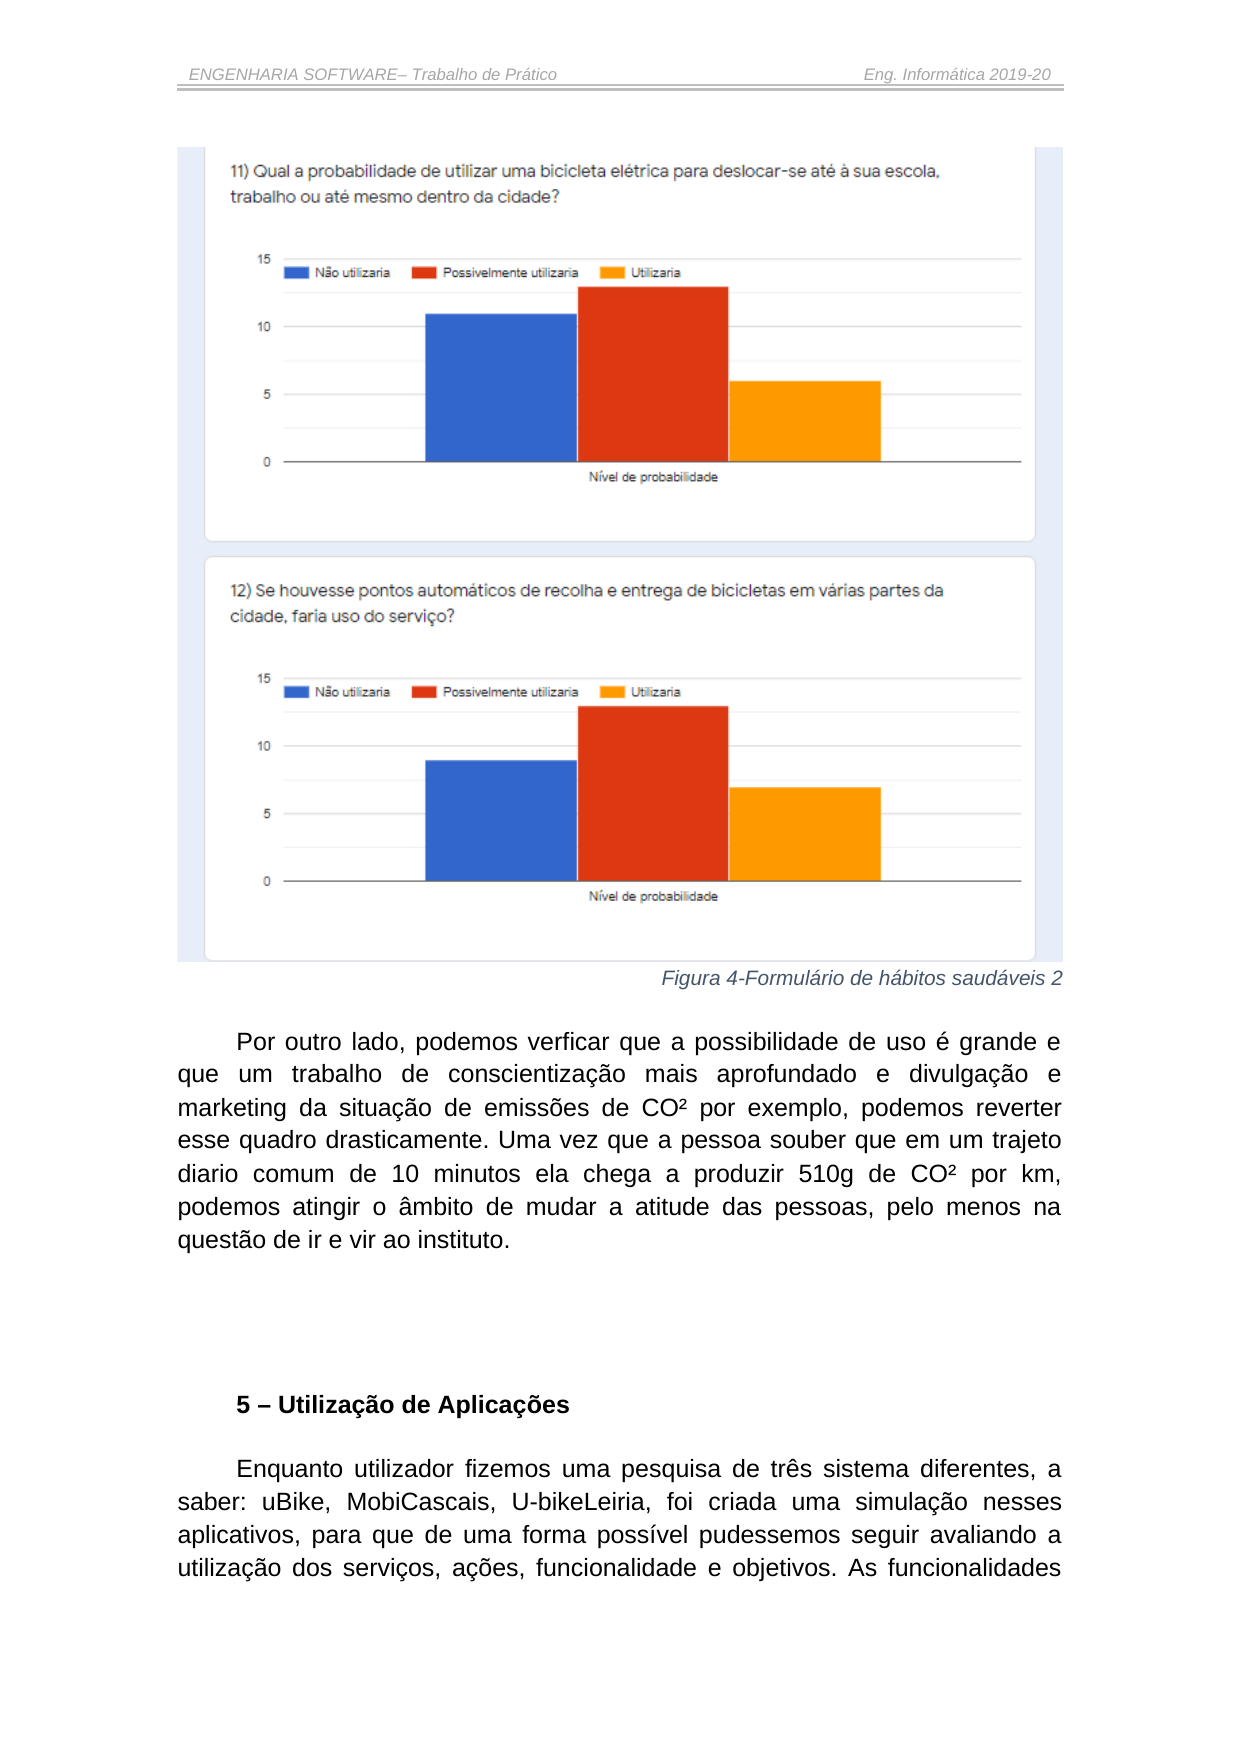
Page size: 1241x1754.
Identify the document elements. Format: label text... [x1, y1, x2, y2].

text Figura 4-Formulário de hábitos saudáveis 2 [177, 966, 1063, 990]
text Por outro lado, podemos verficar que a possibilidade de uso é grande e que um trabalho de conscientização mais aprofundado e divulgação e marketing da situação de emissões de CO² por exemplo, podemos reverter esse quadro drasticamente. Uma vez que a pessoa souber que em um trajeto diario comum de 10 minutos ela chega a produzir 510g de CO² por km, podemos atingir o âmbito de mudar a atitude das pessoas, pelo menos na questão de ir e vir ao instituto. [177, 1026, 1063, 1253]
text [177, 1454, 1063, 1582]
picture [177, 147, 1063, 962]
subtitle 5 – Utilização de Aplicações [177, 1390, 1063, 1418]
